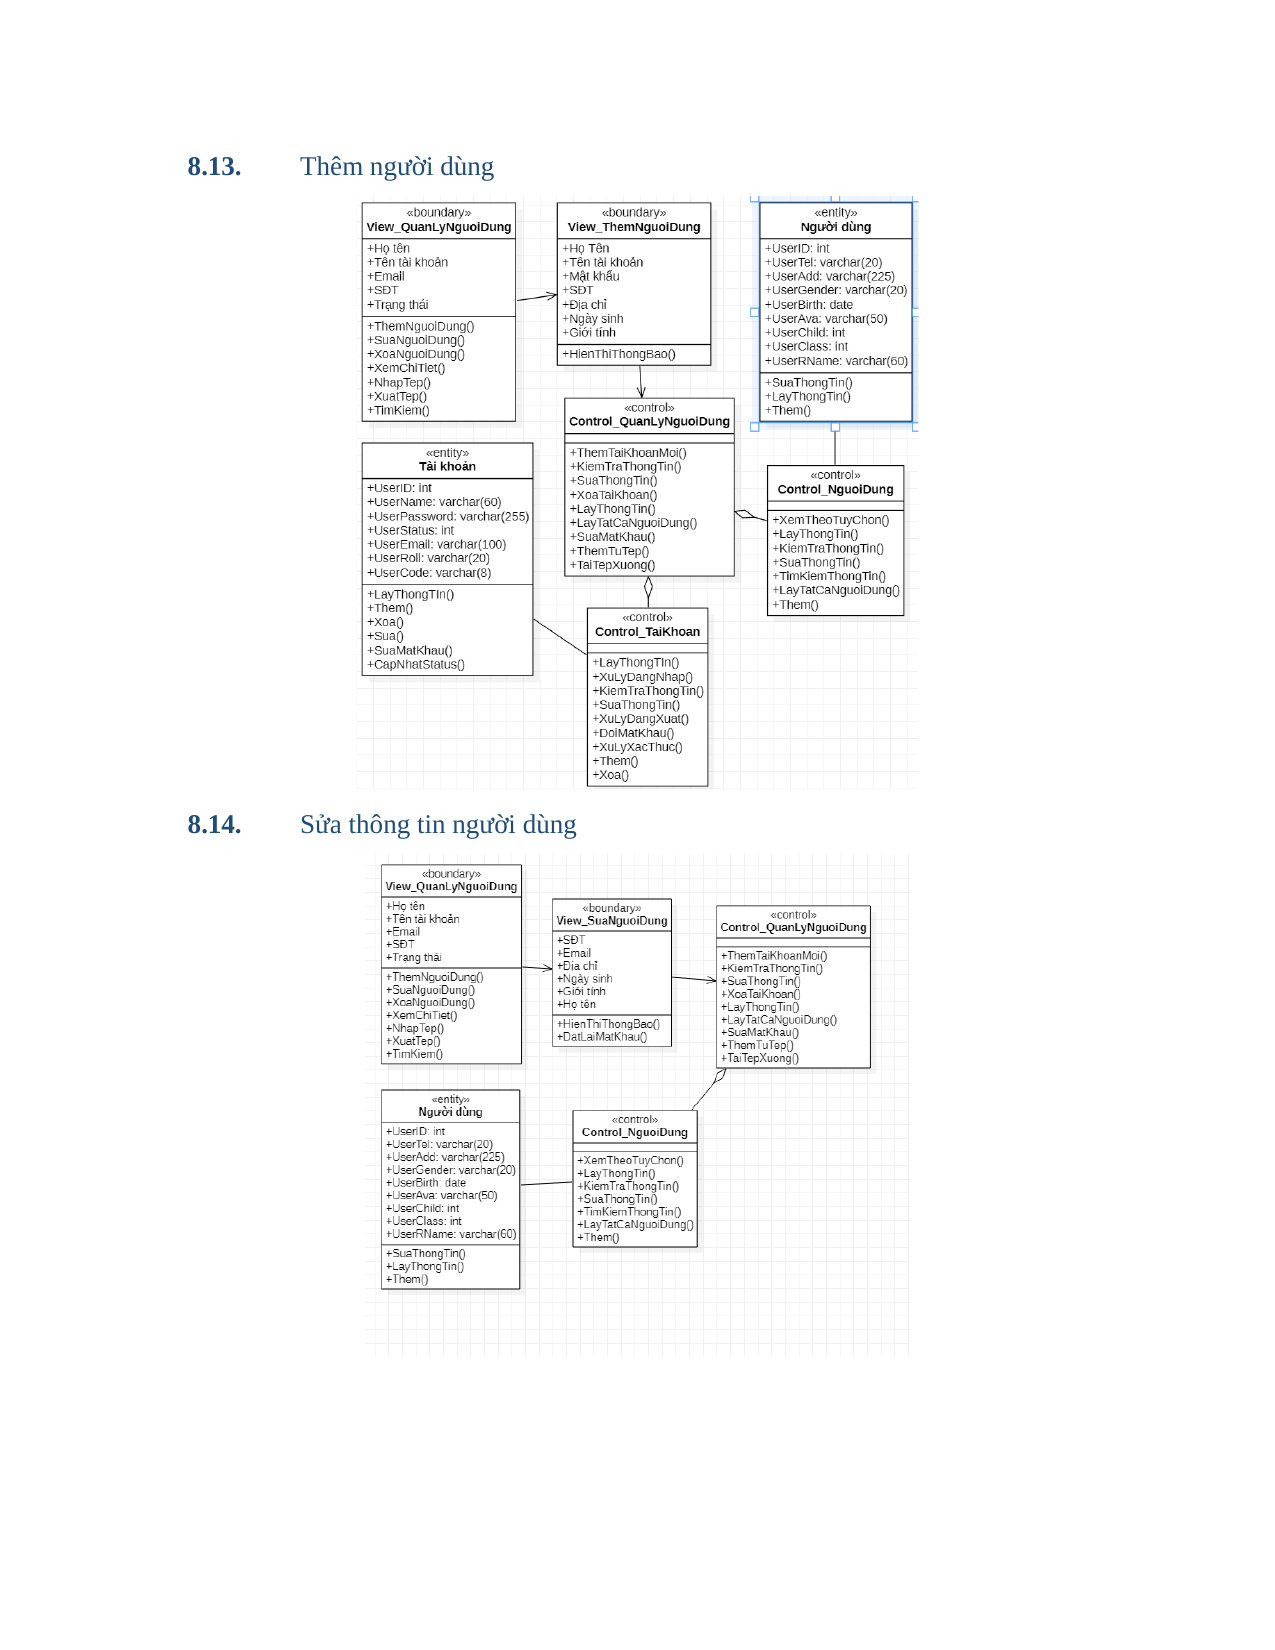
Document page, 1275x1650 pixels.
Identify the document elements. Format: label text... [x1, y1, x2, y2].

subtitle Sửa thông tin người dùng [187, 808, 1125, 839]
picture [356, 196, 919, 789]
subtitle Thêm người dùng [187, 150, 1125, 181]
picture [364, 854, 911, 1356]
